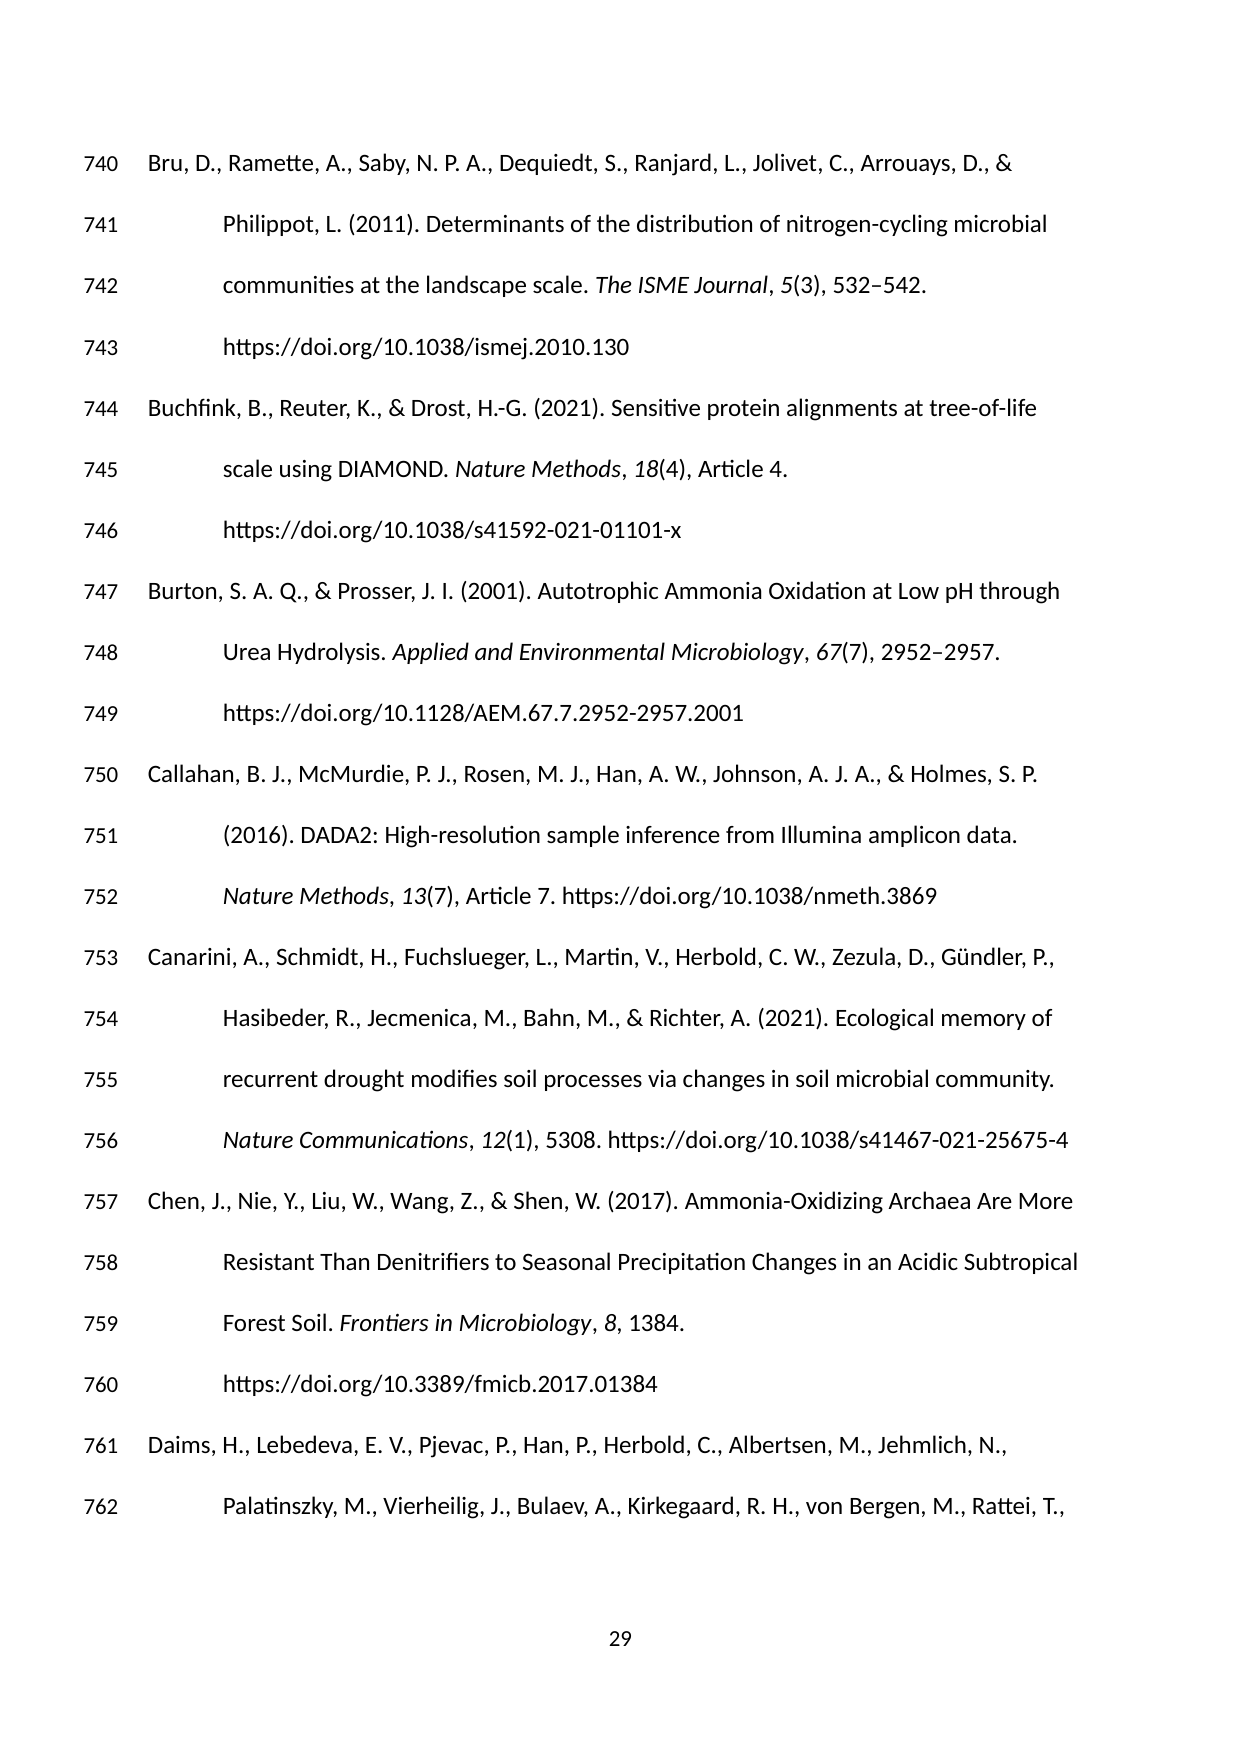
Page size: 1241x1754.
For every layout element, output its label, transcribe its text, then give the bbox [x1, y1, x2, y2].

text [148, 1429, 1093, 1521]
text Callahan, B. J., McMurdie, P. J., Rosen, M. J., Han, A. W., Johnson, A. J. A., & Holmes, S. P. (2016). DADA2: High-resolution sample inference from Illumina amplicon data. Nature Methods, 13(7), Article 7. https://doi.org/10.1038/nmeth.3869 [148, 758, 1093, 911]
text Burton, S. A. Q., & Prosser, J. I. (2001). Autotrophic Ammonia Oxidation at Low pH through Urea Hydrolysis. Applied and Environmental Microbiology, 67(7), 2952–2957. https://doi.org/10.1128/AEM.67.7.2952-2957.2001 [148, 575, 1093, 727]
text Canarini, A., Schmidt, H., Fuchslueger, L., Martin, V., Herbold, C. W., Zezula, D., Gündler, P., Hasibeder, R., Jecmenica, M., Bahn, M., & Richter, A. (2021). Ecological memory of recurrent drought modifies soil processes via changes in soil microbial community. Nature Communications, 12(1), 5308. https://doi.org/10.1038/s41467-021-25675-4 [148, 941, 1093, 1155]
text Buchfink, B., Reuter, K., & Drost, H.-G. (2021). Sensitive protein alignments at tree-of-life scale using DIAMOND. Nature Methods, 18(4), Article 4. https://doi.org/10.1038/s41592-021-01101-x [148, 392, 1093, 544]
text Chen, J., Nie, Y., Liu, W., Wang, Z., & Shen, W. (2017). Ammonia-Oxidizing Archaea Are More Resistant Than Denitrifiers to Seasonal Precipitation Changes in an Acidic Subtropical Forest Soil. Frontiers in Microbiology, 8, 1384. https://doi.org/10.3389/fmicb.2017.01384 [148, 1185, 1093, 1399]
text Bru, D., Ramette, A., Saby, N. P. A., Dequiedt, S., Ranjard, L., Jolivet, C., Arrouays, D., & Philippot, L. (2011). Determinants of the distribution of nitrogen-cycling microbial communities at the landscape scale. The ISME Journal, 5(3), 532–542. https://doi.org/10.1038/ismej.2010.130 [148, 148, 1093, 361]
